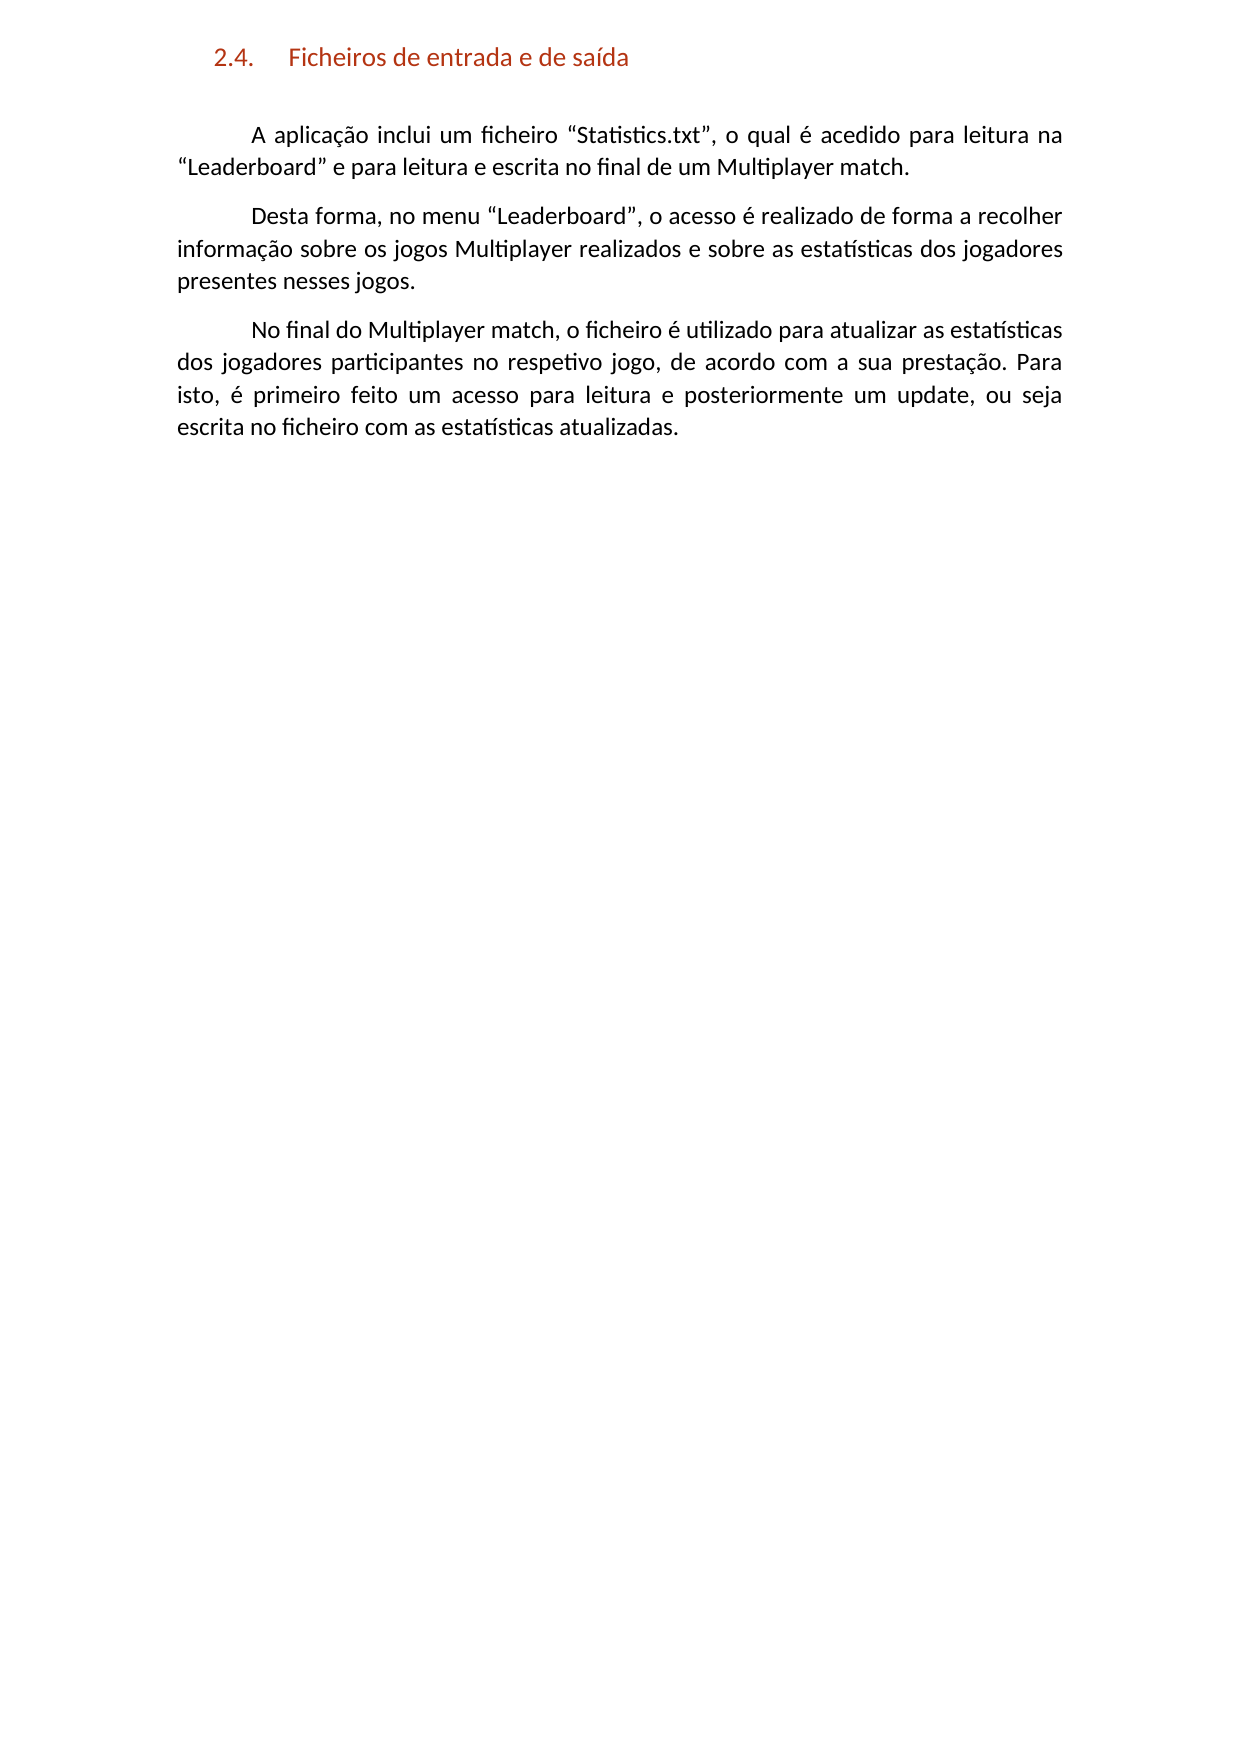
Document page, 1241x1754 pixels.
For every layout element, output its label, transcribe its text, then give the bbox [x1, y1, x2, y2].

subtitle Ficheiros de entrada e de saída [213, 40, 1091, 73]
text Desta forma, no menu “Leaderboard”, o acesso é realizado de forma a recolher informação sobre os jogos Multiplayer realizados e sobre as estatísticas dos jogadores presentes nesses jogos. [176, 200, 1064, 296]
text No final do Multiplayer match, o ficheiro é utilizado para atualizar as estatísticas dos jogadores participantes no respetivo jogo, de acordo com a sua prestação. Para isto, é primeiro feito um acesso para leitura e posteriormente um update, ou seja escrita no ficheiro com as estatísticas atualizadas. [176, 314, 1064, 442]
text A aplicação inclui um ficheiro “Statistics.txt”, o qual é acedido para leitura na “Leaderboard” e para leitura e escrita no final de um Multiplayer match. [176, 119, 1064, 182]
